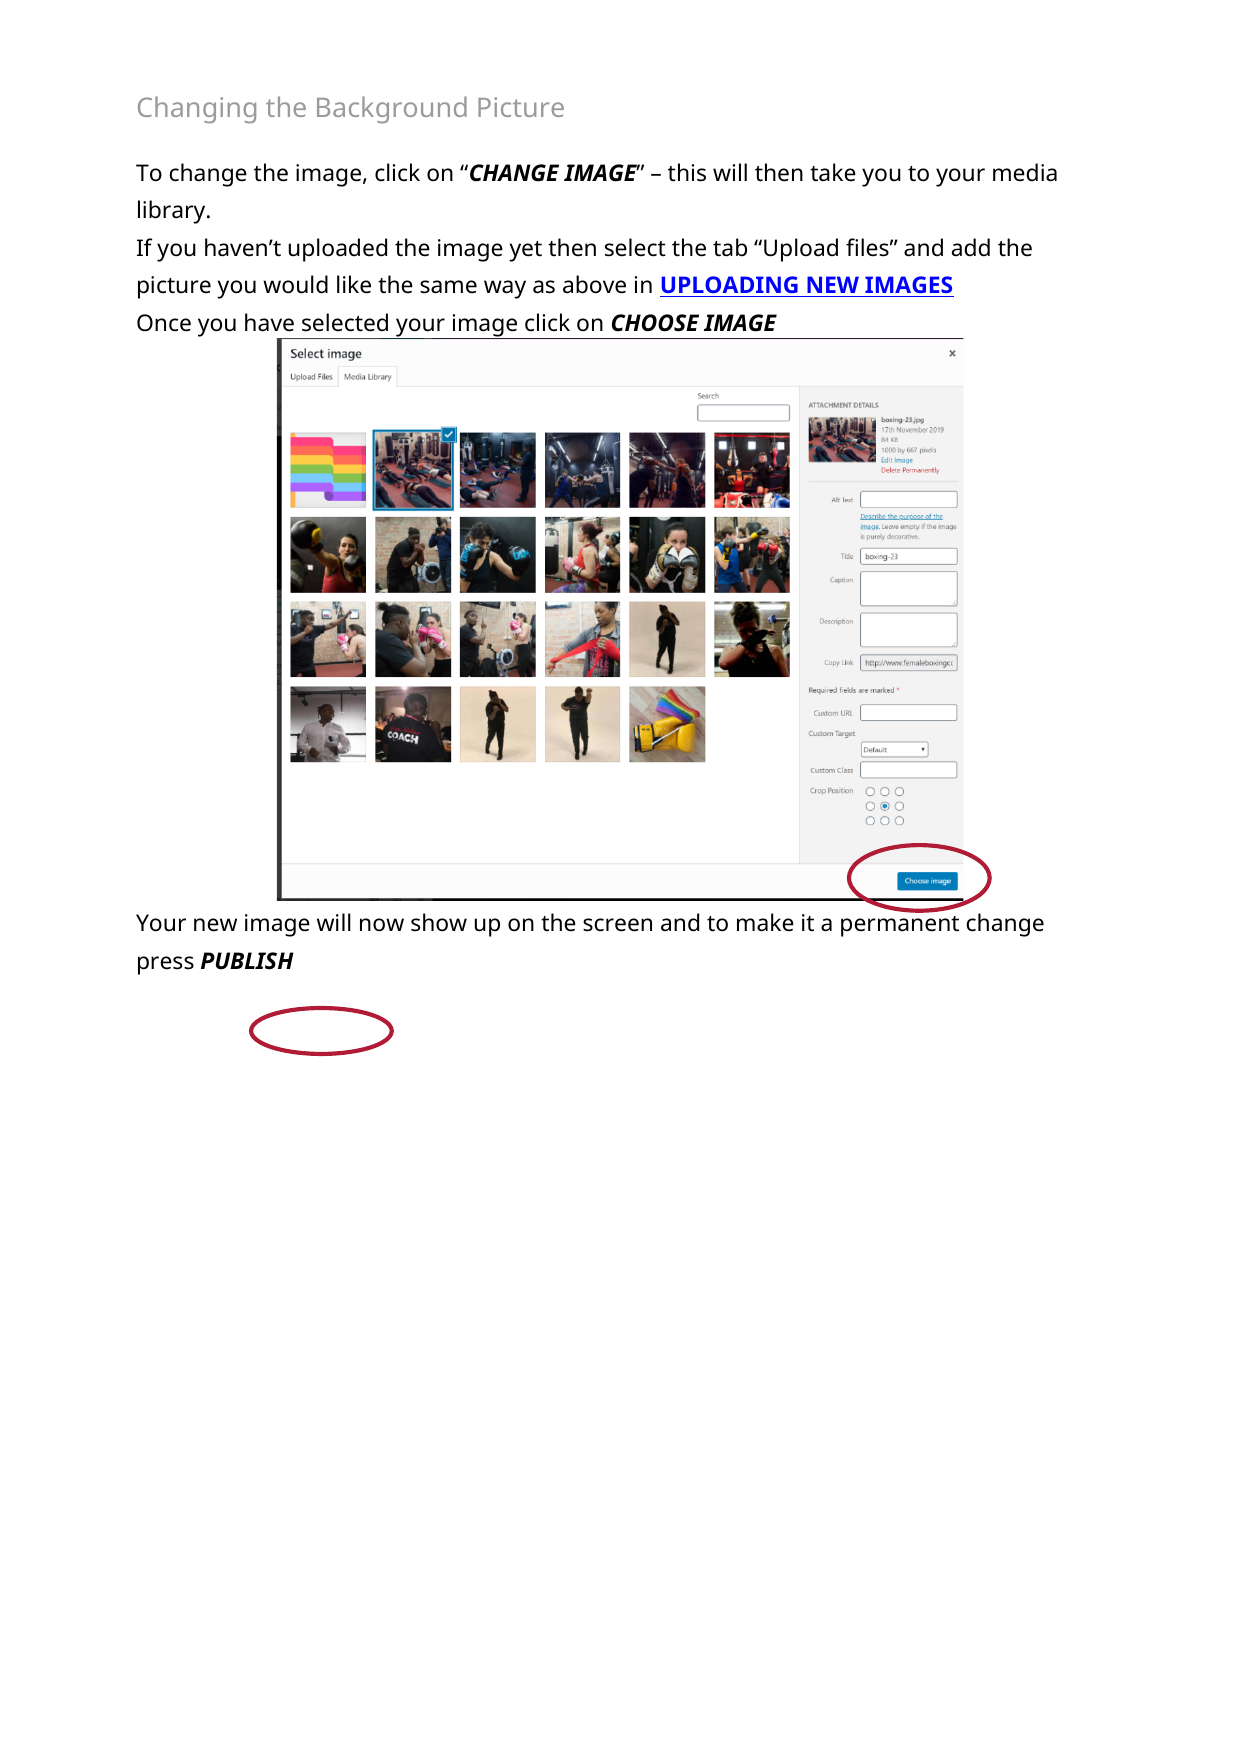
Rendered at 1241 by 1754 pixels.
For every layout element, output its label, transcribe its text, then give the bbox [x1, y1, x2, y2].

text To change the image, click on “CHANGE IMAGE” – this will then take you to your media library. [136, 151, 1104, 226]
picture [852, 848, 964, 901]
subtitle Changing the Background Picture [136, 89, 1104, 126]
text Your new image will now show up on the screen and to make it a permanent change press PUBLISH [136, 901, 1104, 976]
text If you haven’t uploaded the image yet then select the tab “Upload files” and add the picture you would like the same way as above in UPLOADING NEW IMAGES [136, 226, 1104, 301]
picture [276, 338, 964, 901]
text Once you have selected your image click on CHOOSE IMAGE [136, 301, 1104, 338]
